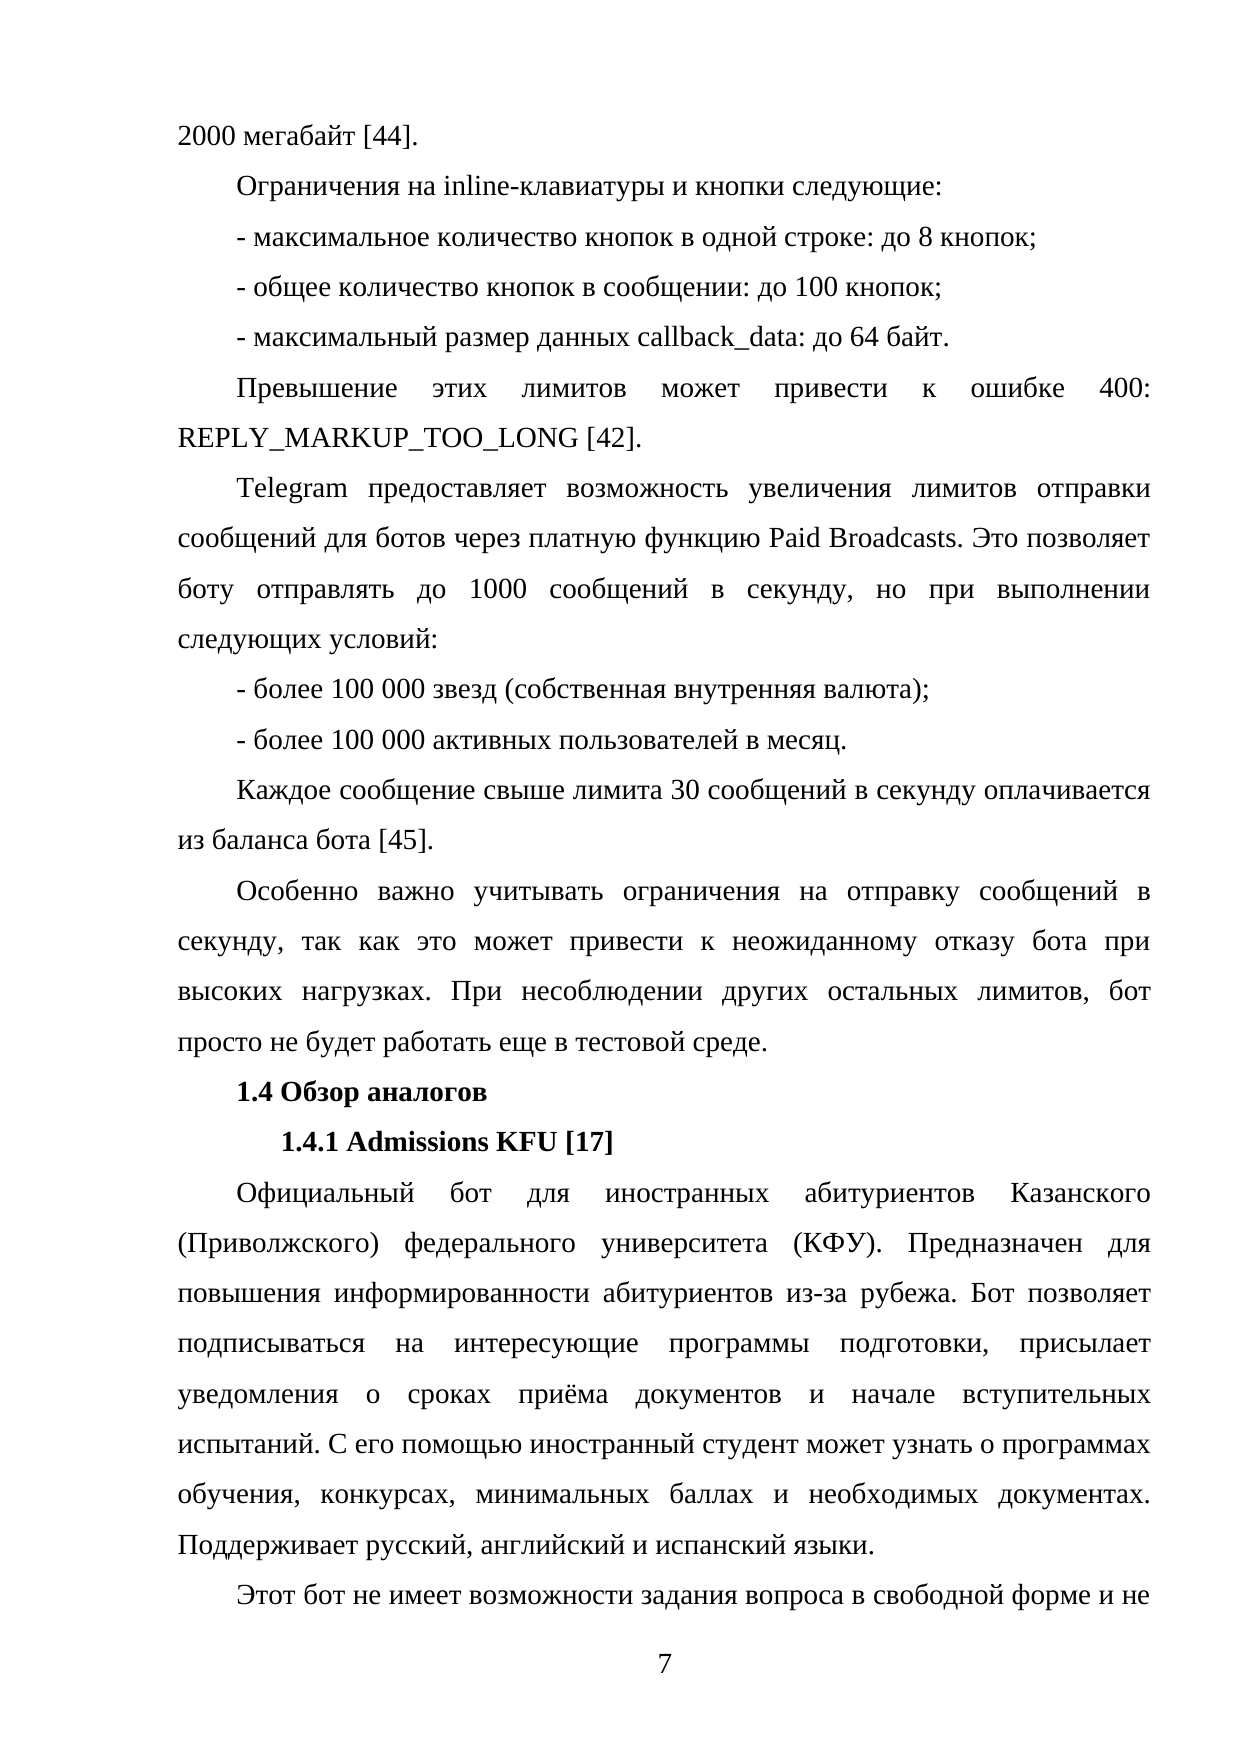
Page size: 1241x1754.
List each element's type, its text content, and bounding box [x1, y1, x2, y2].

text Admissions KFU [17] [281, 1124, 1152, 1158]
text Официальный бот для иностранных абитуриентов Казанского (Приволжского) федерального университета (КФУ). Предназначен для повышения информированности абитуриентов из-за рубежа. Бот позволяет подписываться на интересующие программы подготовки, присылает уведомления о сроках приёма документов и начале вступительных испытаний. С его помощью иностранный студент может узнать о программах обучения, конкурсах, минимальных баллах и необходимых документах. Поддерживает русский, английский и испанский языки. [177, 1175, 1152, 1560]
text - общее количество кнопок в сообщении: до 100 кнопок; [177, 269, 1152, 303]
text - более 100 000 звезд (собственная внутренняя валюта); [177, 672, 1152, 705]
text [177, 1577, 1152, 1611]
text Превышение этих лимитов может привести к ошибке 400: REPLY_MARKUP_TOO_LONG [42]. [177, 370, 1152, 453]
text - максимальное количество кнопок в одной строке: до 8 кнопок; [177, 219, 1152, 252]
text Ограничения на inline-клавиатуры и кнопки следующие: [177, 168, 1152, 202]
text Особенно важно учитывать ограничения на отправку сообщений в секунду, так как это может привести к неожиданному отказу бота при высоких нагрузках. При несоблюдении других остальных лимитов, бот просто не будет работать еще в тестовой среде. [177, 873, 1152, 1057]
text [177, 118, 1152, 152]
text Telegram предоставляет возможность увеличения лимитов отправки сообщений для ботов через платную функцию Paid Broadcasts. Это позволяет боту отправлять до 1000 сообщений в секунду, но при выполнении следующих условий: [177, 470, 1152, 655]
text - максимальный размер данных callback_data: до 64 байт. [177, 319, 1152, 353]
text Обзор аналогов [236, 1074, 1152, 1108]
text - более 100 000 активных пользователей в месяц. [177, 722, 1152, 755]
text Каждое сообщение свыше лимита 30 сообщений в секунду оплачивается из баланса бота [45]. [177, 772, 1152, 856]
